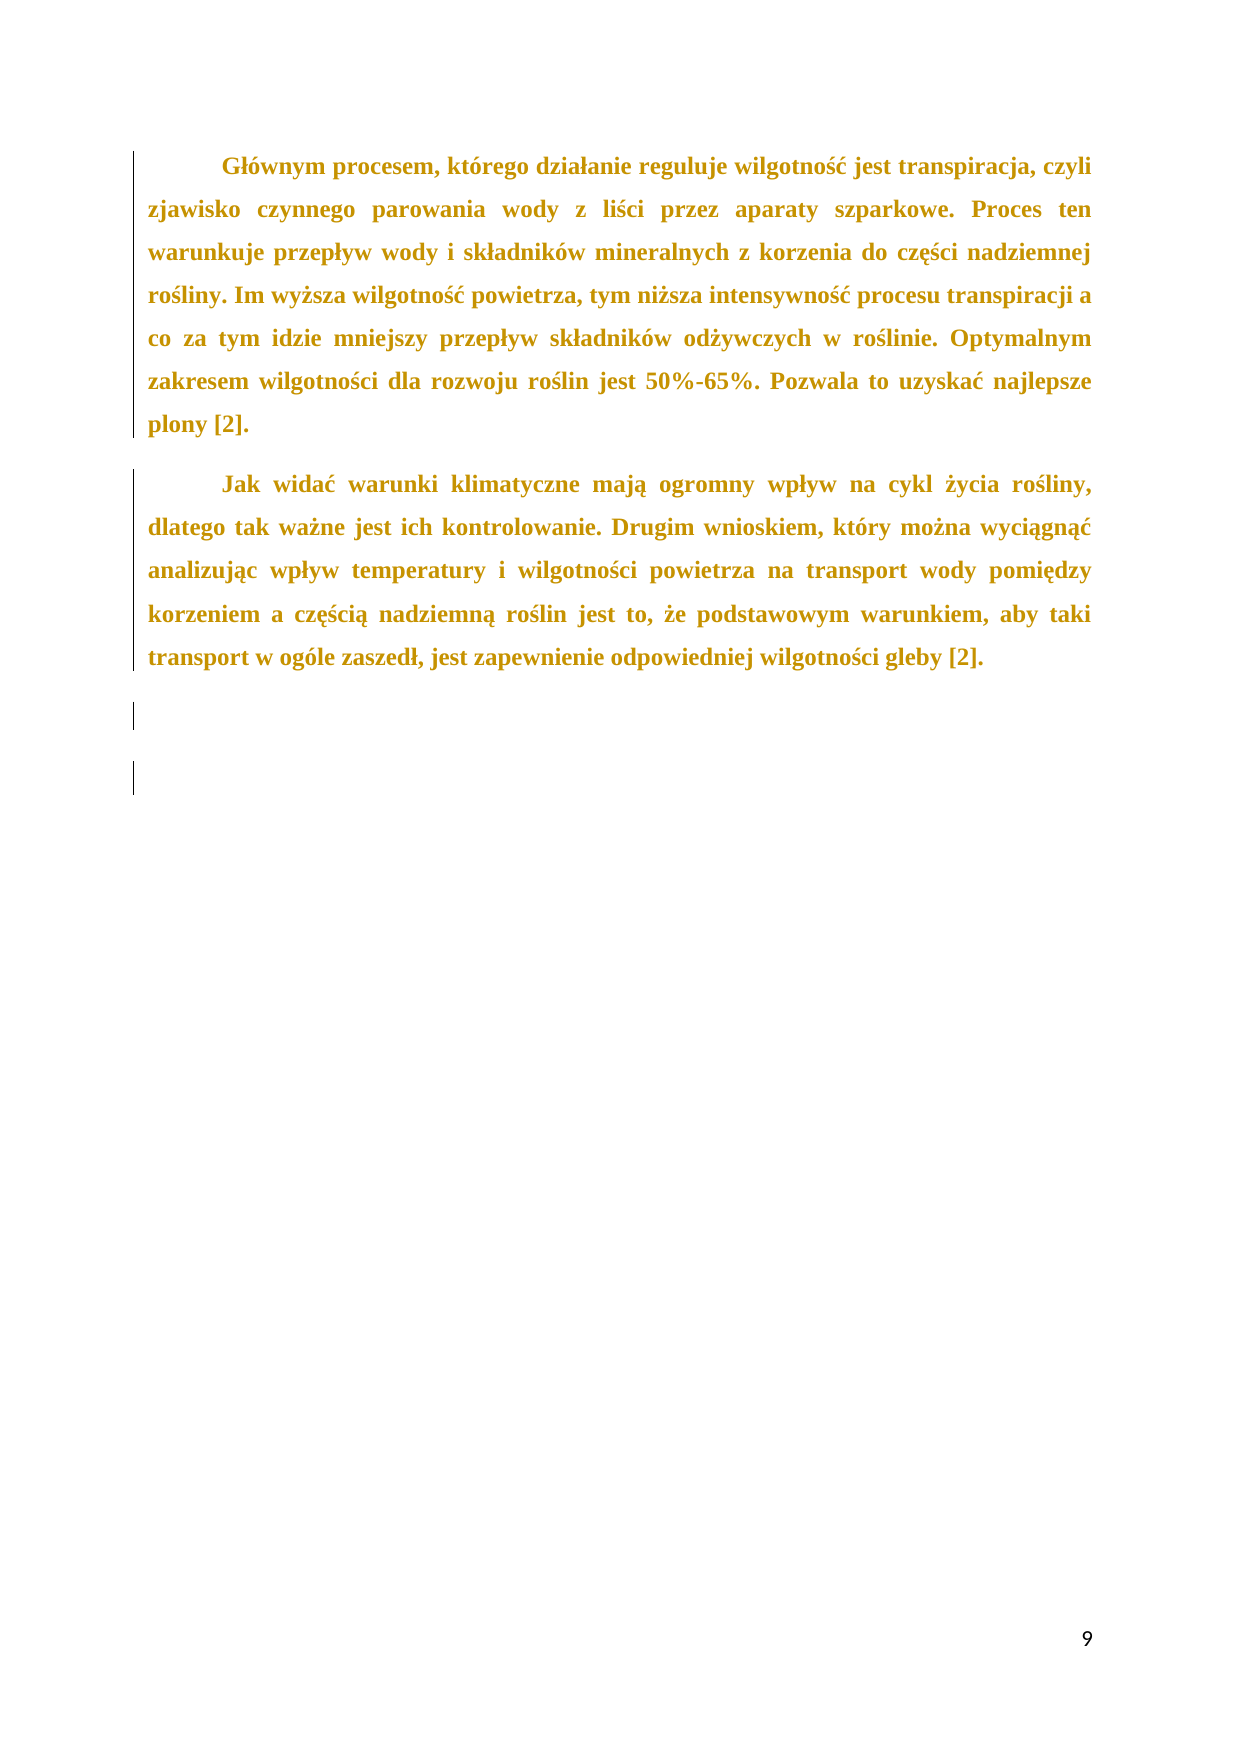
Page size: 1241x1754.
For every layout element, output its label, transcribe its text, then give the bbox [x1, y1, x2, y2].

text Głównym procesem, którego działanie reguluje wilgotność jest transpiracja, czyli zjawisko czynnego parowania wody z liści przez aparaty szparkowe. Proces ten warunkuje przepływ wody i składników mineralnych z korzenia do części nadziemnej rośliny. Im wyższa wilgotność powietrza, tym niższa intensywność procesu transpiracji a co za tym idzie mniejszy przepływ składników odżywczych w roślinie. Optymalnym zakresem wilgotności dla rozwoju roślin jest 50%-65%. Pozwala to uzyskać najlepsze plony [2]. [148, 151, 1093, 438]
text Jak widać warunki klimatyczne mają ogromny wpływ na cykl życia rośliny, dlatego tak ważne jest ich kontrolowanie. Drugim wnioskiem, który można wyciągnąć analizując wpływ temperatury i wilgotności powietrza na transport wody pomiędzy korzeniem a częścią nadziemną roślin jest to, że podstawowym warunkiem, aby taki transport w ogóle zaszedł, jest zapewnienie odpowiedniej wilgotności gleby [2]. [148, 469, 1093, 671]
